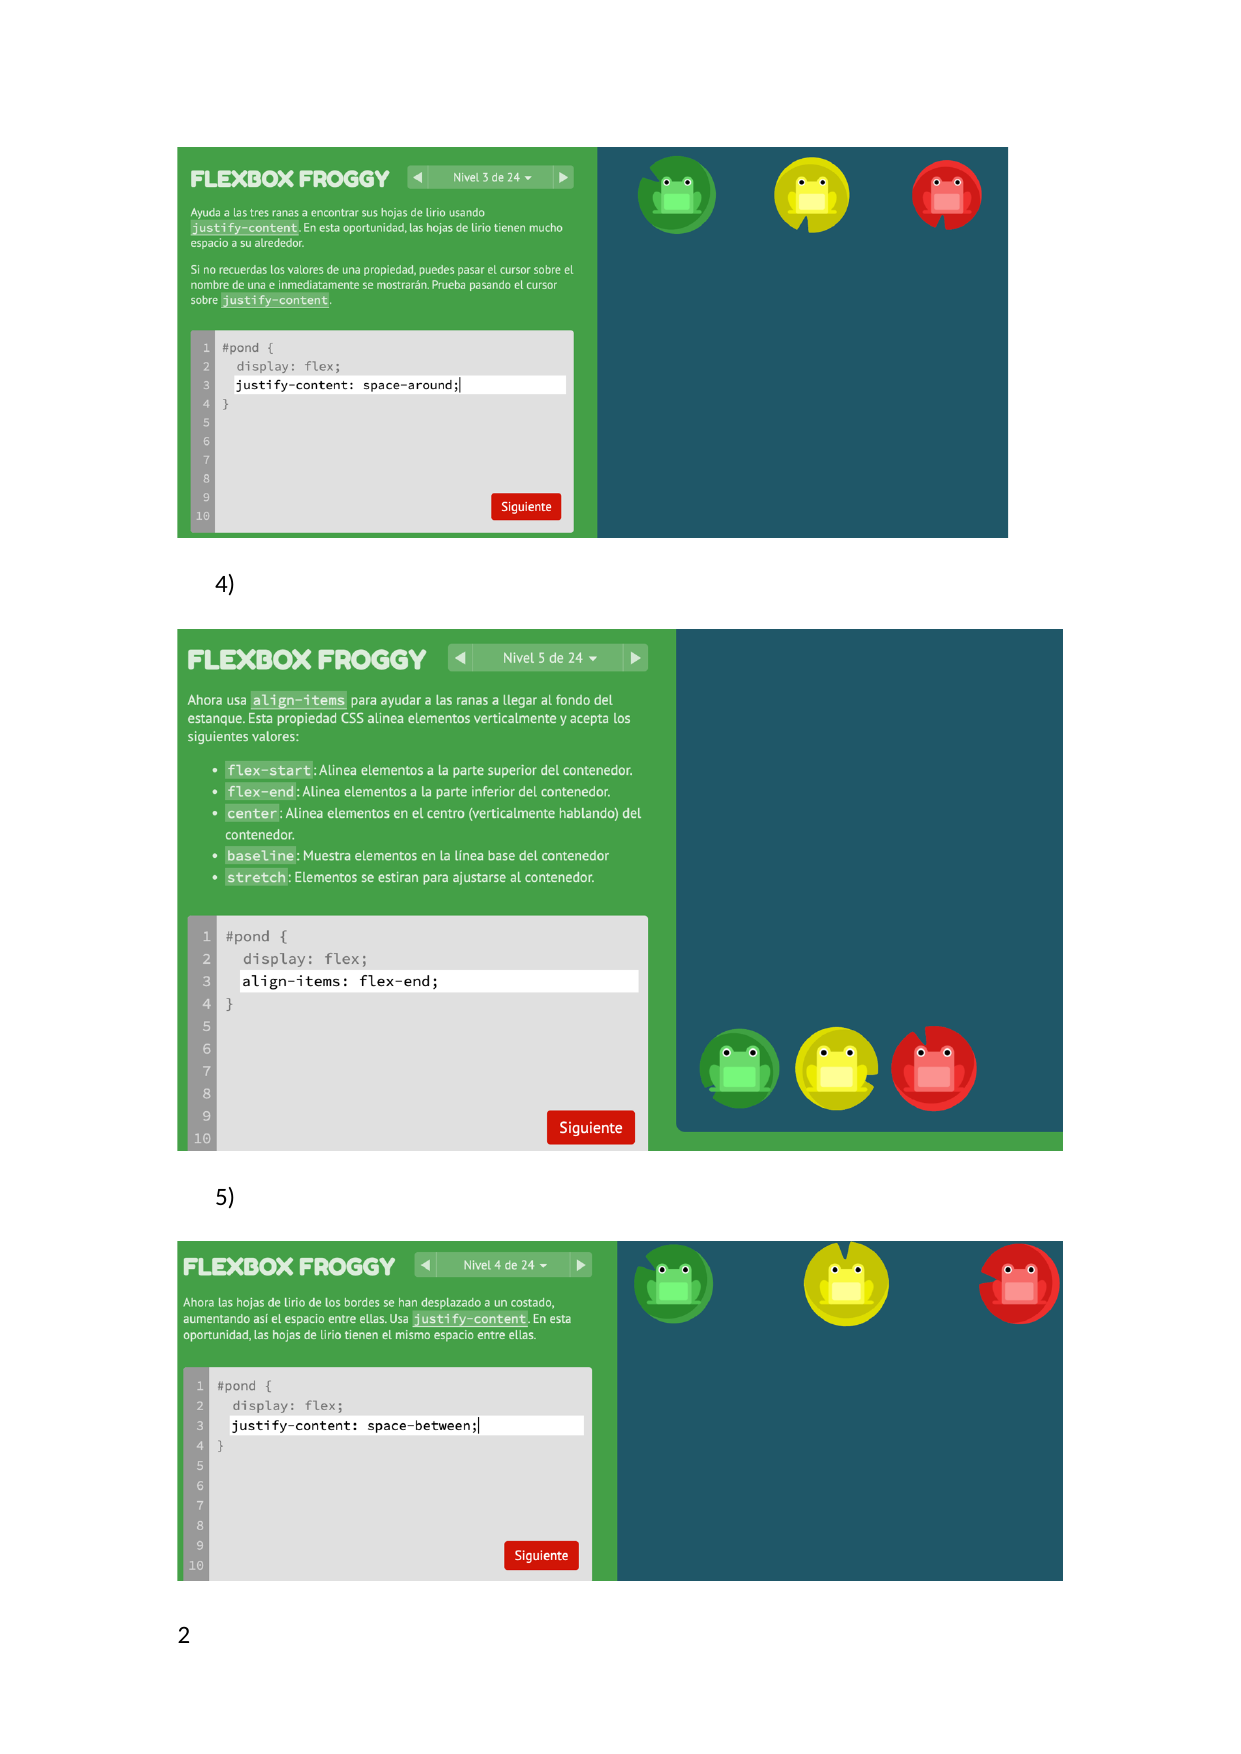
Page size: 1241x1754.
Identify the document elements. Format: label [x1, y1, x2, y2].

picture [177, 629, 1063, 1151]
picture [177, 1241, 1063, 1581]
picture [177, 147, 1009, 538]
